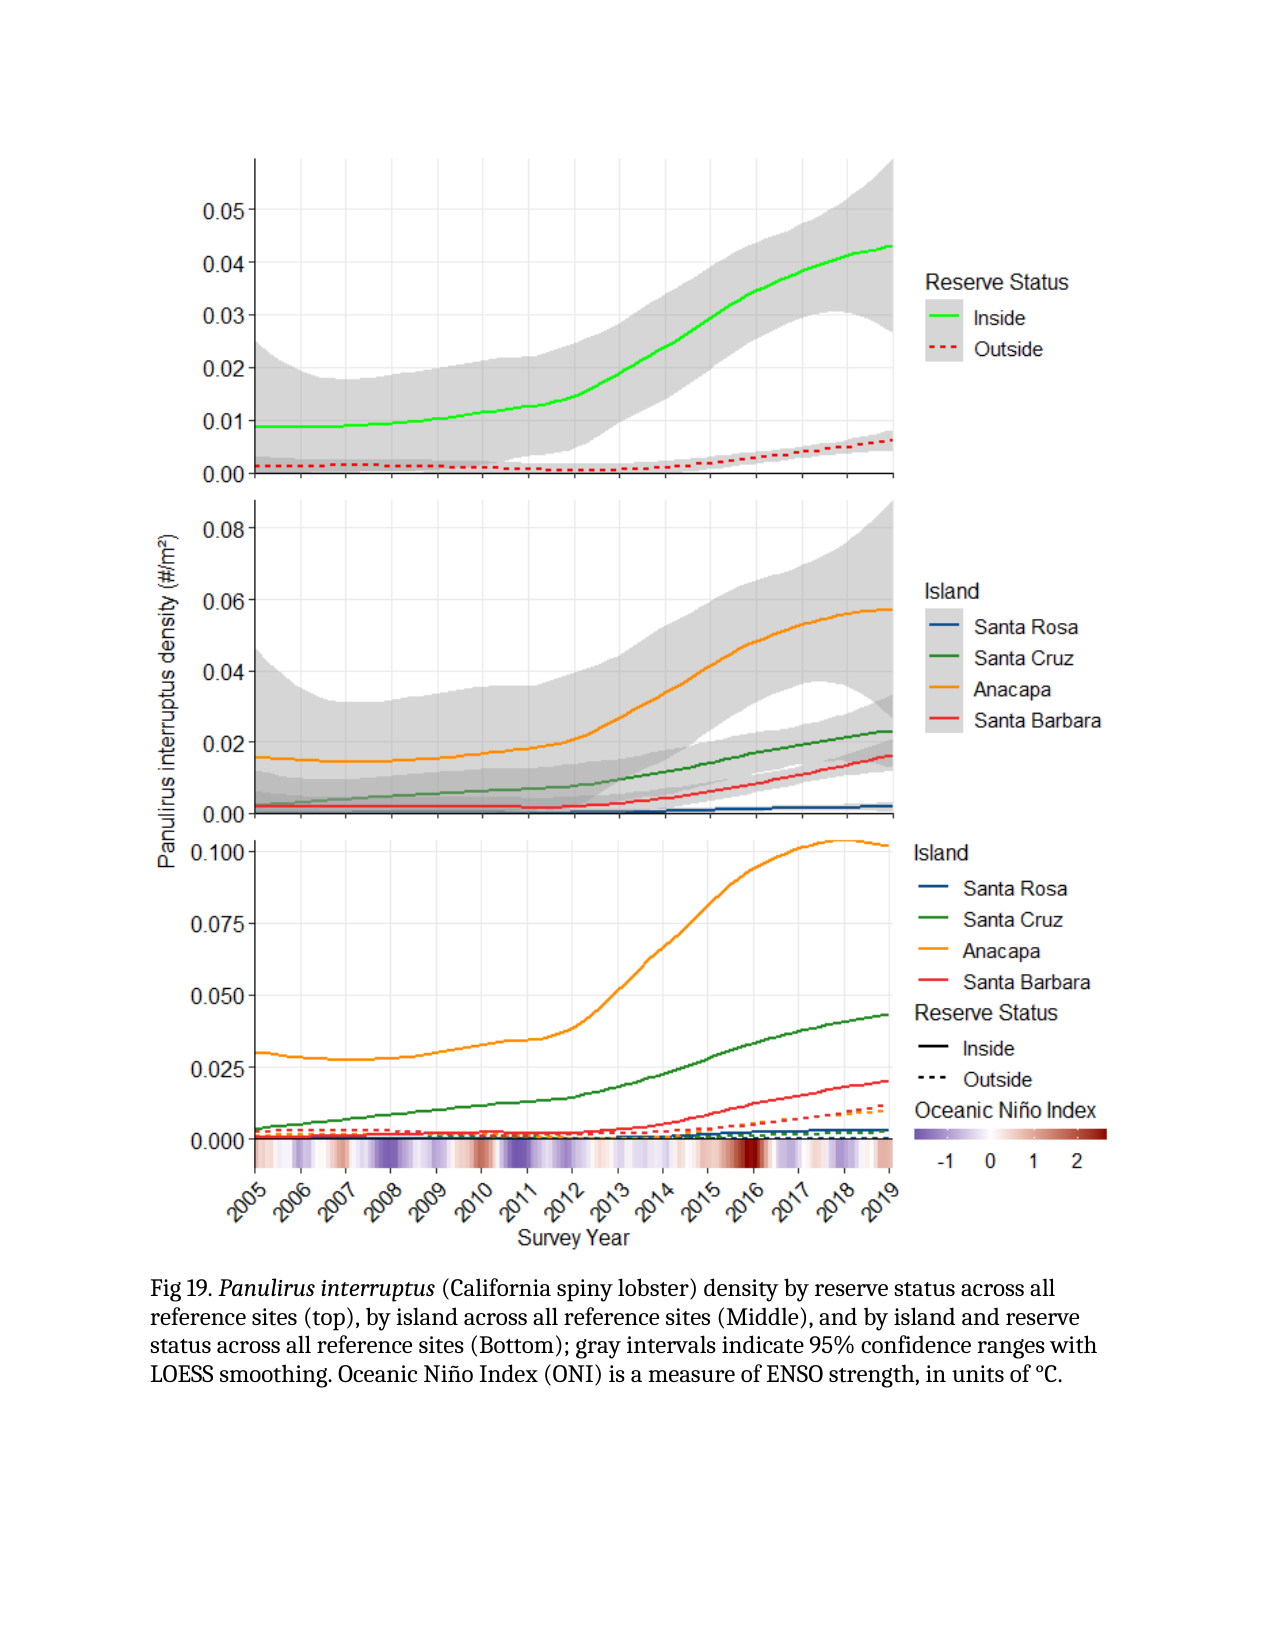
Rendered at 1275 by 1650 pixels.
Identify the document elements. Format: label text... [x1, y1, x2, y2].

text Fig 19. Panulirus interruptus (California spiny lobster) density by reserve status across all reference sites (top), by island across all reference sites (Middle), and by island and reserve status across all reference sites (Bottom); gray intervals indicate 95% confidence ranges with LOESS smoothing. Oceanic Niño Index (ONI) is a measure of ENSO strength, in units of °C. [150, 1274, 1125, 1389]
picture [150, 150, 1125, 1255]
